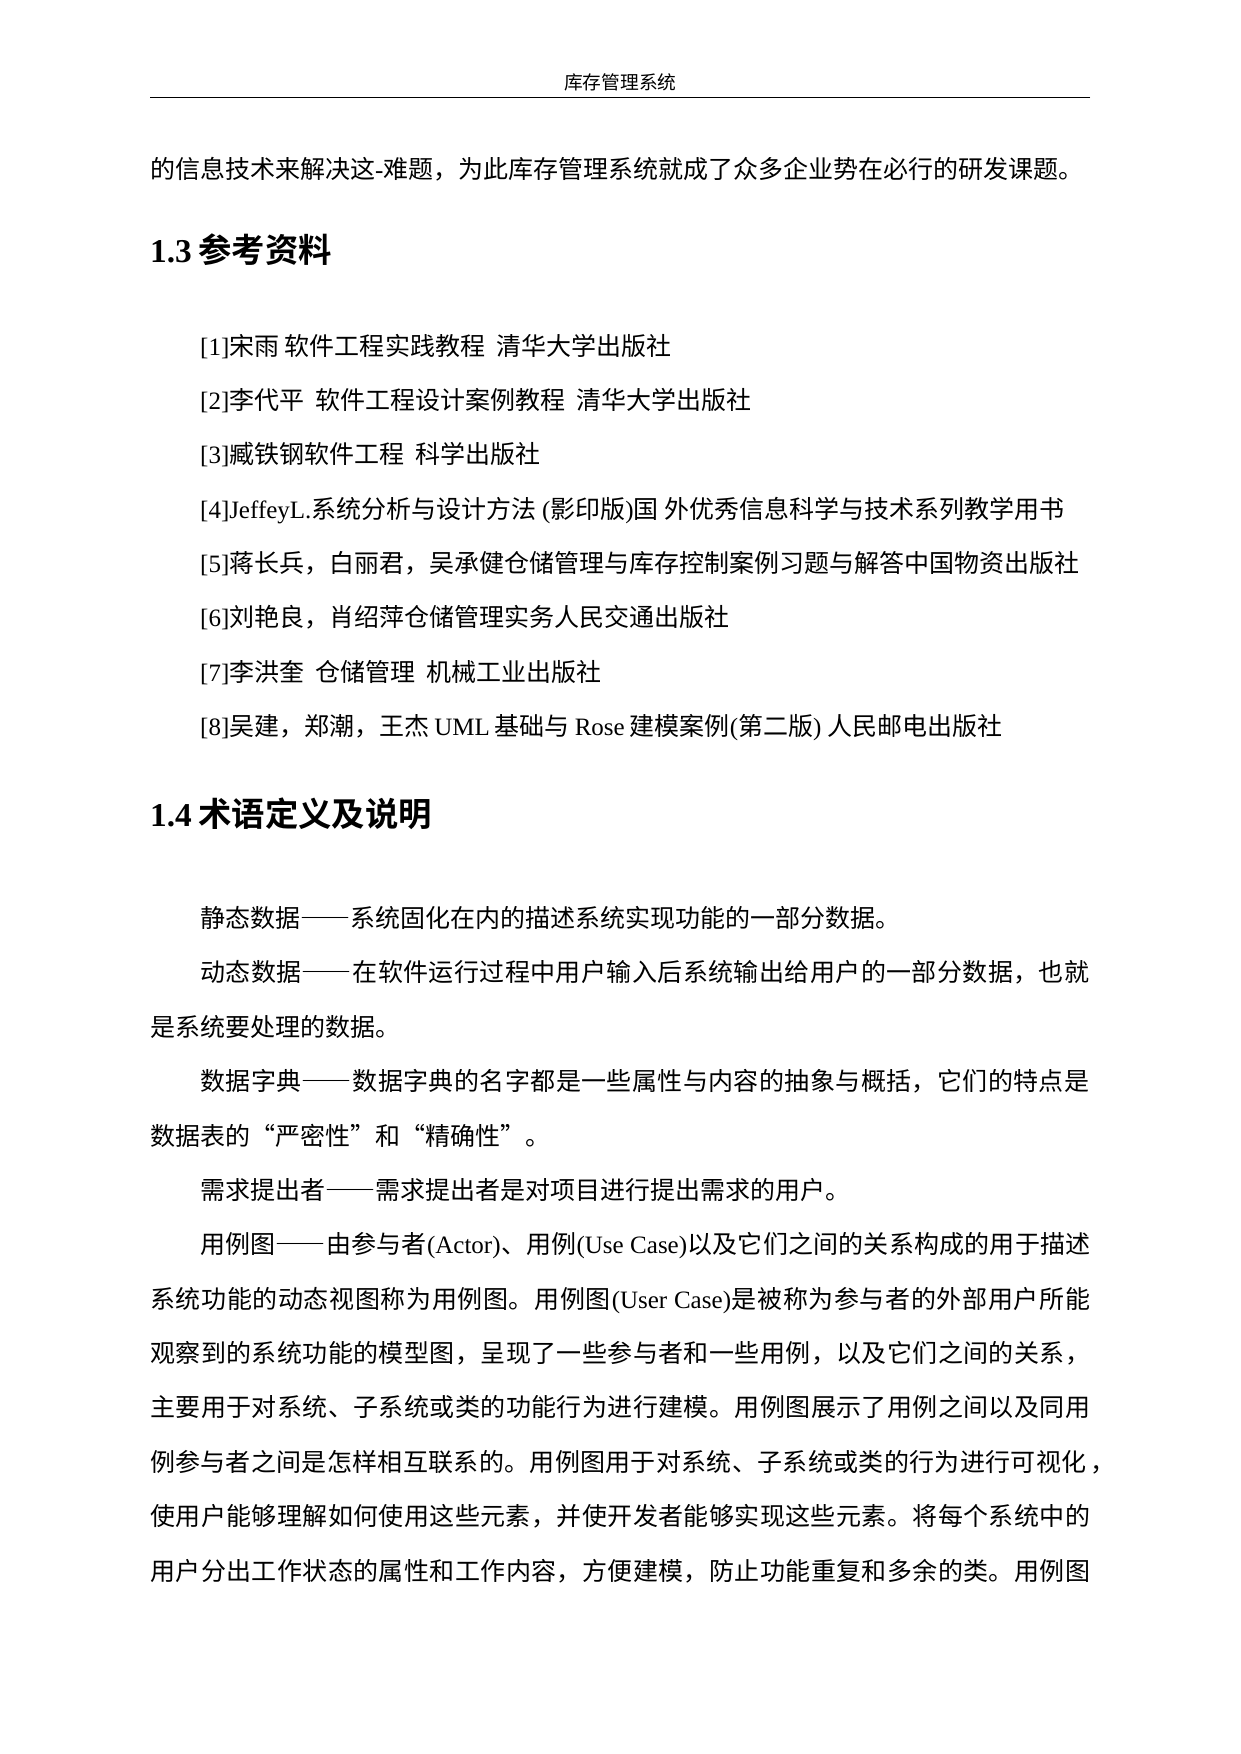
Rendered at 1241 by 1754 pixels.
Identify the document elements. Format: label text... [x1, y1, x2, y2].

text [150, 1225, 1090, 1587]
list [6]刘艳良，肖绍萍仓储管理实务人民交通出版社 [200, 598, 1090, 634]
list [5]蒋长兵，白丽君，吴承健仓储管理与库存控制案例习题与解答中国物资出版社 [200, 543, 1090, 580]
list [4]JeffeyL.系统分析与设计方法 (影印版)国 外优秀信息科学与技术系列教学用书 [200, 489, 1090, 525]
list [8]吴建，郑潮，王杰UML基础与Rose建模案例(第二版) 人民邮电出版社 [200, 707, 1090, 743]
text 静态数据——系统固化在内的描述系统实现功能的一部分数据。 [150, 898, 1090, 935]
list [1]宋雨 软件工程实践教程 清华大学出版社 [150, 326, 1090, 362]
text 数据字典——数据字典的名字都是一些属性与内容的抽象与概括，它们的特点是数据表的“严密性”和“精确性”。 [150, 1062, 1090, 1152]
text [150, 150, 1090, 186]
list [3]臧铁钢软件工程 科学出版社 [200, 435, 1090, 471]
text 动态数据——在软件运行过程中用户输入后系统输出给用户的一部分数据，也就是系统要处理的数据。 [150, 953, 1090, 1043]
subtitle 1.3参考资料 [150, 231, 1090, 271]
subtitle 1.4术语定义及说明 [150, 788, 1090, 836]
list [7]李洪奎 仓储管理 机械工业出版社 [200, 652, 1090, 688]
text 需求提出者——需求提出者是对项目进行提出需求的用户。 [150, 1170, 1090, 1207]
list [2]李代平 软件工程设计案例教程 清华大学出版社 [200, 380, 1090, 417]
